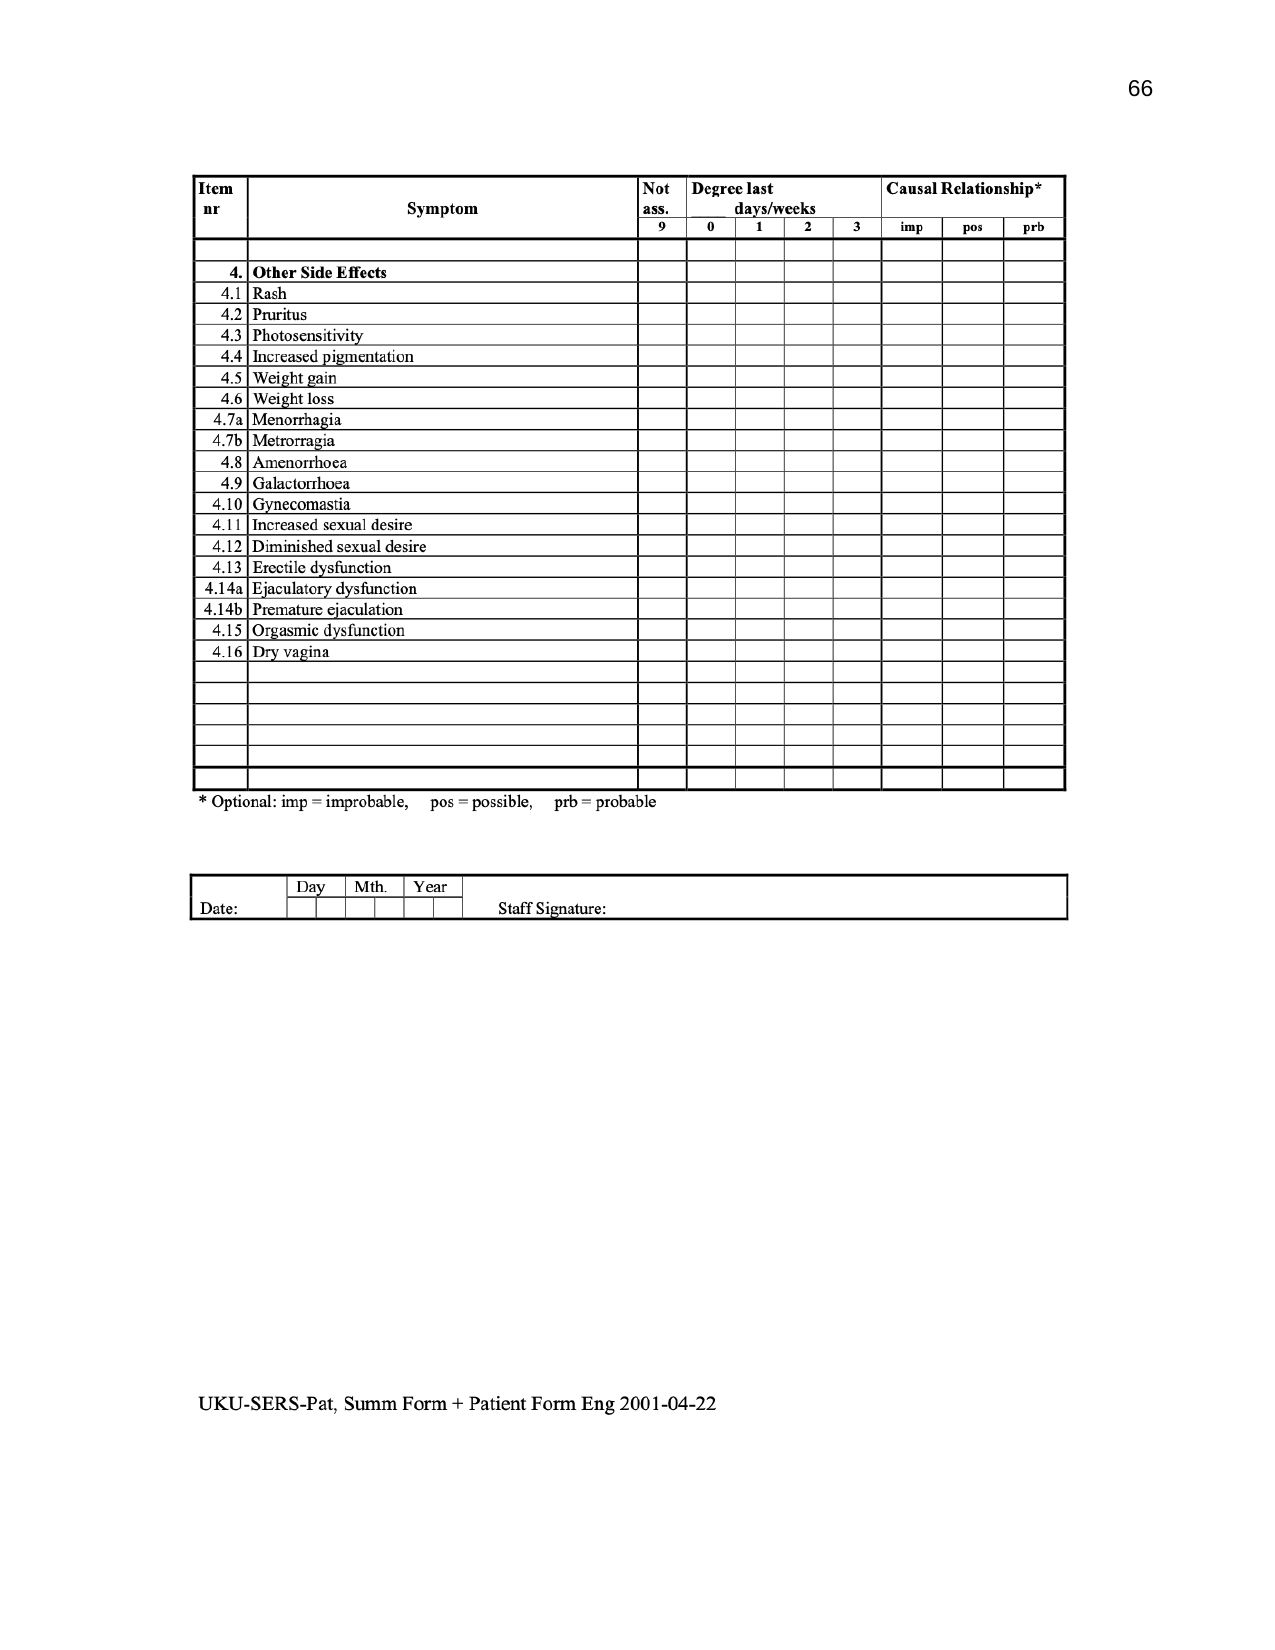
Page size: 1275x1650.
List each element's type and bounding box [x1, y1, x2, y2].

picture [150, 150, 1125, 1448]
